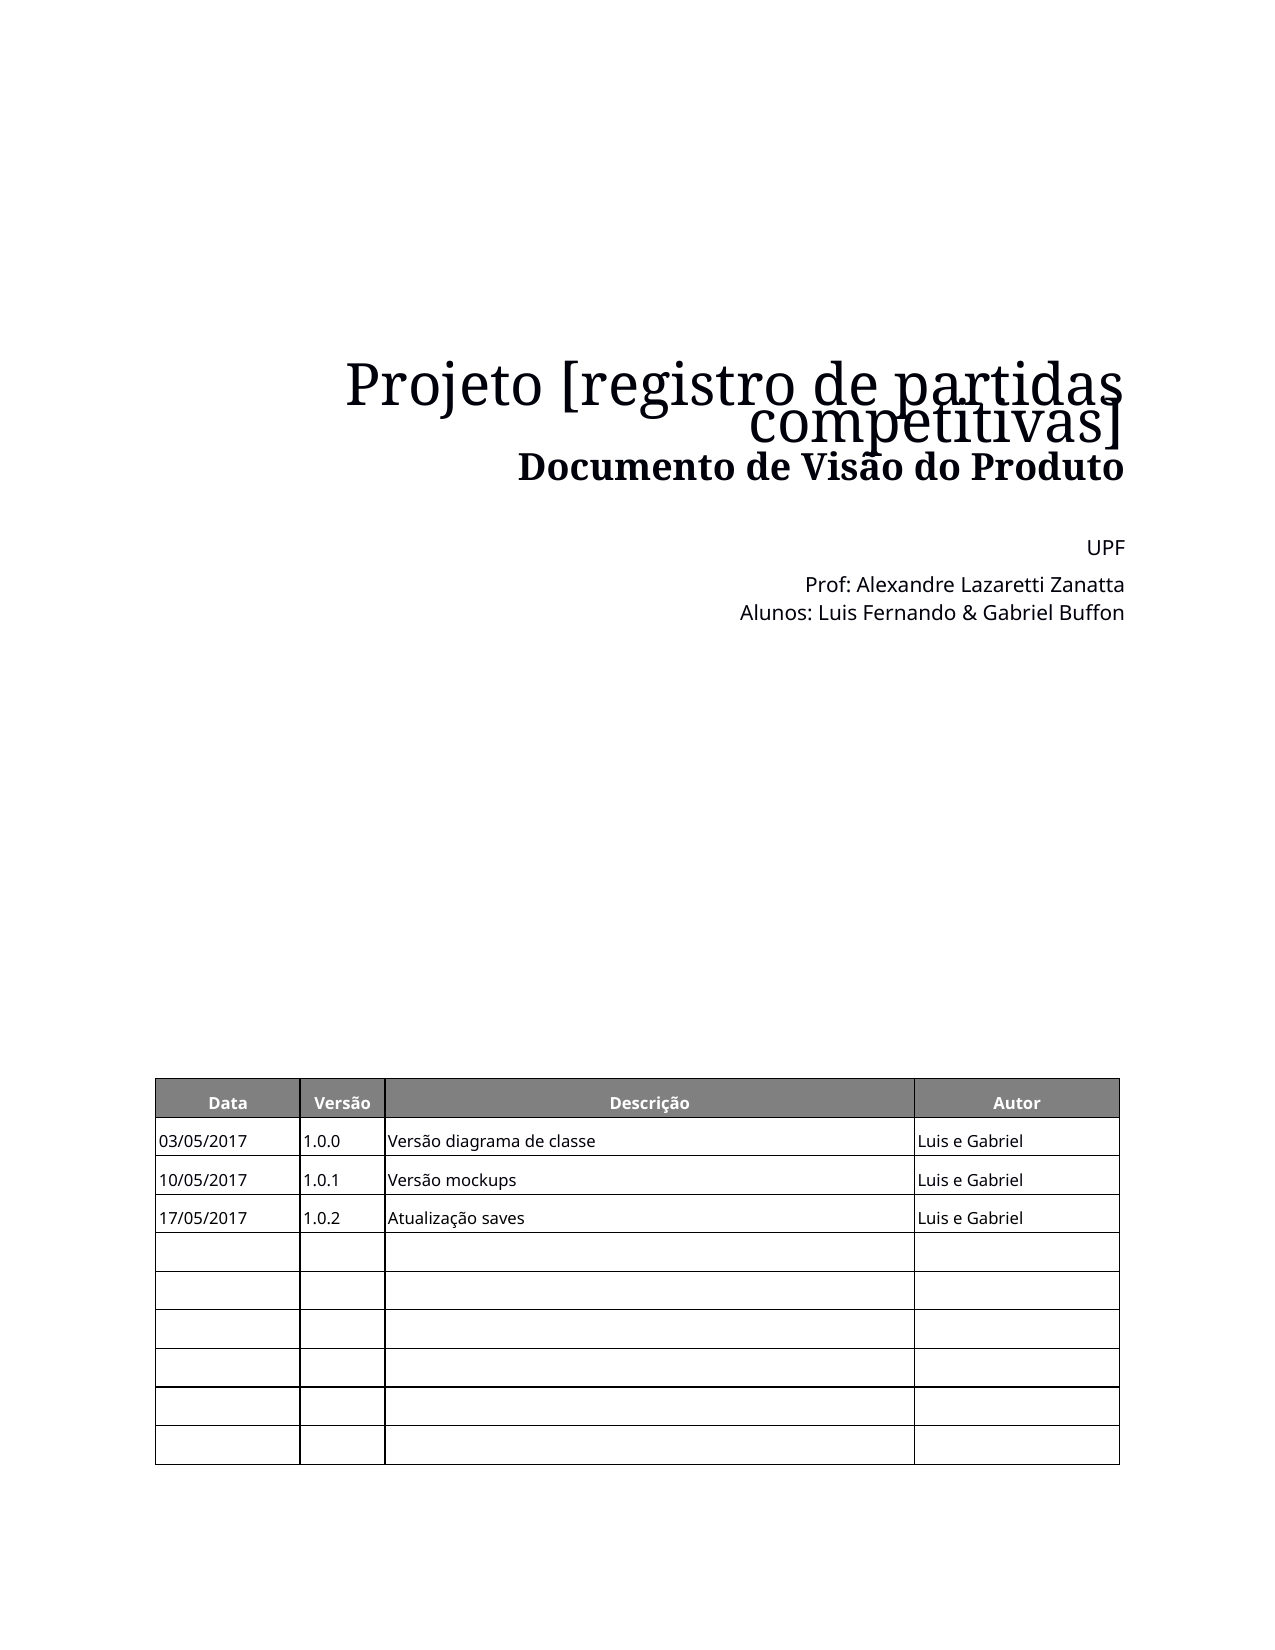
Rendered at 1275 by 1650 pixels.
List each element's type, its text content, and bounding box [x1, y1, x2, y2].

text Prof: Alexandre Lazaretti Zanatta [150, 562, 1125, 600]
table_cell [915, 1349, 1119, 1386]
text UPF [150, 525, 1125, 562]
text Projeto [registro de partidas competitivas] [877, 375, 1125, 450]
table_cell [915, 1233, 1119, 1271]
table_cell 17/05/2017 [156, 1195, 299, 1232]
table_cell [915, 1426, 1119, 1463]
table_cell Versão mockups [386, 1156, 914, 1194]
table_cell [156, 1426, 299, 1463]
table_header Descrição [386, 1079, 914, 1117]
table_cell Versão diagrama de classe [386, 1118, 914, 1155]
table_cell [301, 1349, 384, 1386]
table_cell Luis e Gabriel [915, 1118, 1119, 1155]
text Projeto [registro de partidas competitivas] [150, 375, 900, 450]
table_cell Luis e Gabriel [915, 1156, 1119, 1194]
table_cell 1.0.2 [301, 1195, 384, 1232]
table_header Autor [915, 1079, 1119, 1117]
table_cell [915, 1272, 1119, 1309]
table_cell [386, 1349, 914, 1386]
table_cell [386, 1272, 914, 1309]
table_cell [301, 1388, 384, 1425]
table_cell [156, 1310, 299, 1348]
table_cell [301, 1272, 384, 1309]
table_cell 10/05/2017 [156, 1156, 299, 1194]
table_cell [386, 1426, 914, 1463]
table_cell [156, 1233, 299, 1271]
table_cell [301, 1426, 384, 1463]
table_cell 1.0.1 [301, 1156, 384, 1194]
table_cell 03/05/2017 [156, 1118, 299, 1155]
table_cell Atualização saves [386, 1195, 914, 1232]
table_cell [301, 1233, 384, 1271]
text Documento de Visão do Produto [150, 450, 1125, 487]
table_cell [386, 1310, 914, 1348]
table_cell [301, 1310, 384, 1348]
text Alunos: Luis Fernando & Gabriel Buffon [150, 600, 1125, 625]
table_cell [156, 1272, 299, 1309]
table_cell [915, 1310, 1119, 1348]
table_cell [386, 1233, 914, 1271]
table_header Data [156, 1079, 299, 1117]
table_cell [156, 1349, 299, 1386]
table_cell [156, 1388, 299, 1425]
table_cell 1.0.0 [301, 1118, 384, 1155]
table_cell Luis e Gabriel [915, 1195, 1119, 1232]
table_header Versão [301, 1079, 384, 1117]
table_cell [386, 1388, 914, 1425]
table_cell [915, 1388, 1119, 1425]
